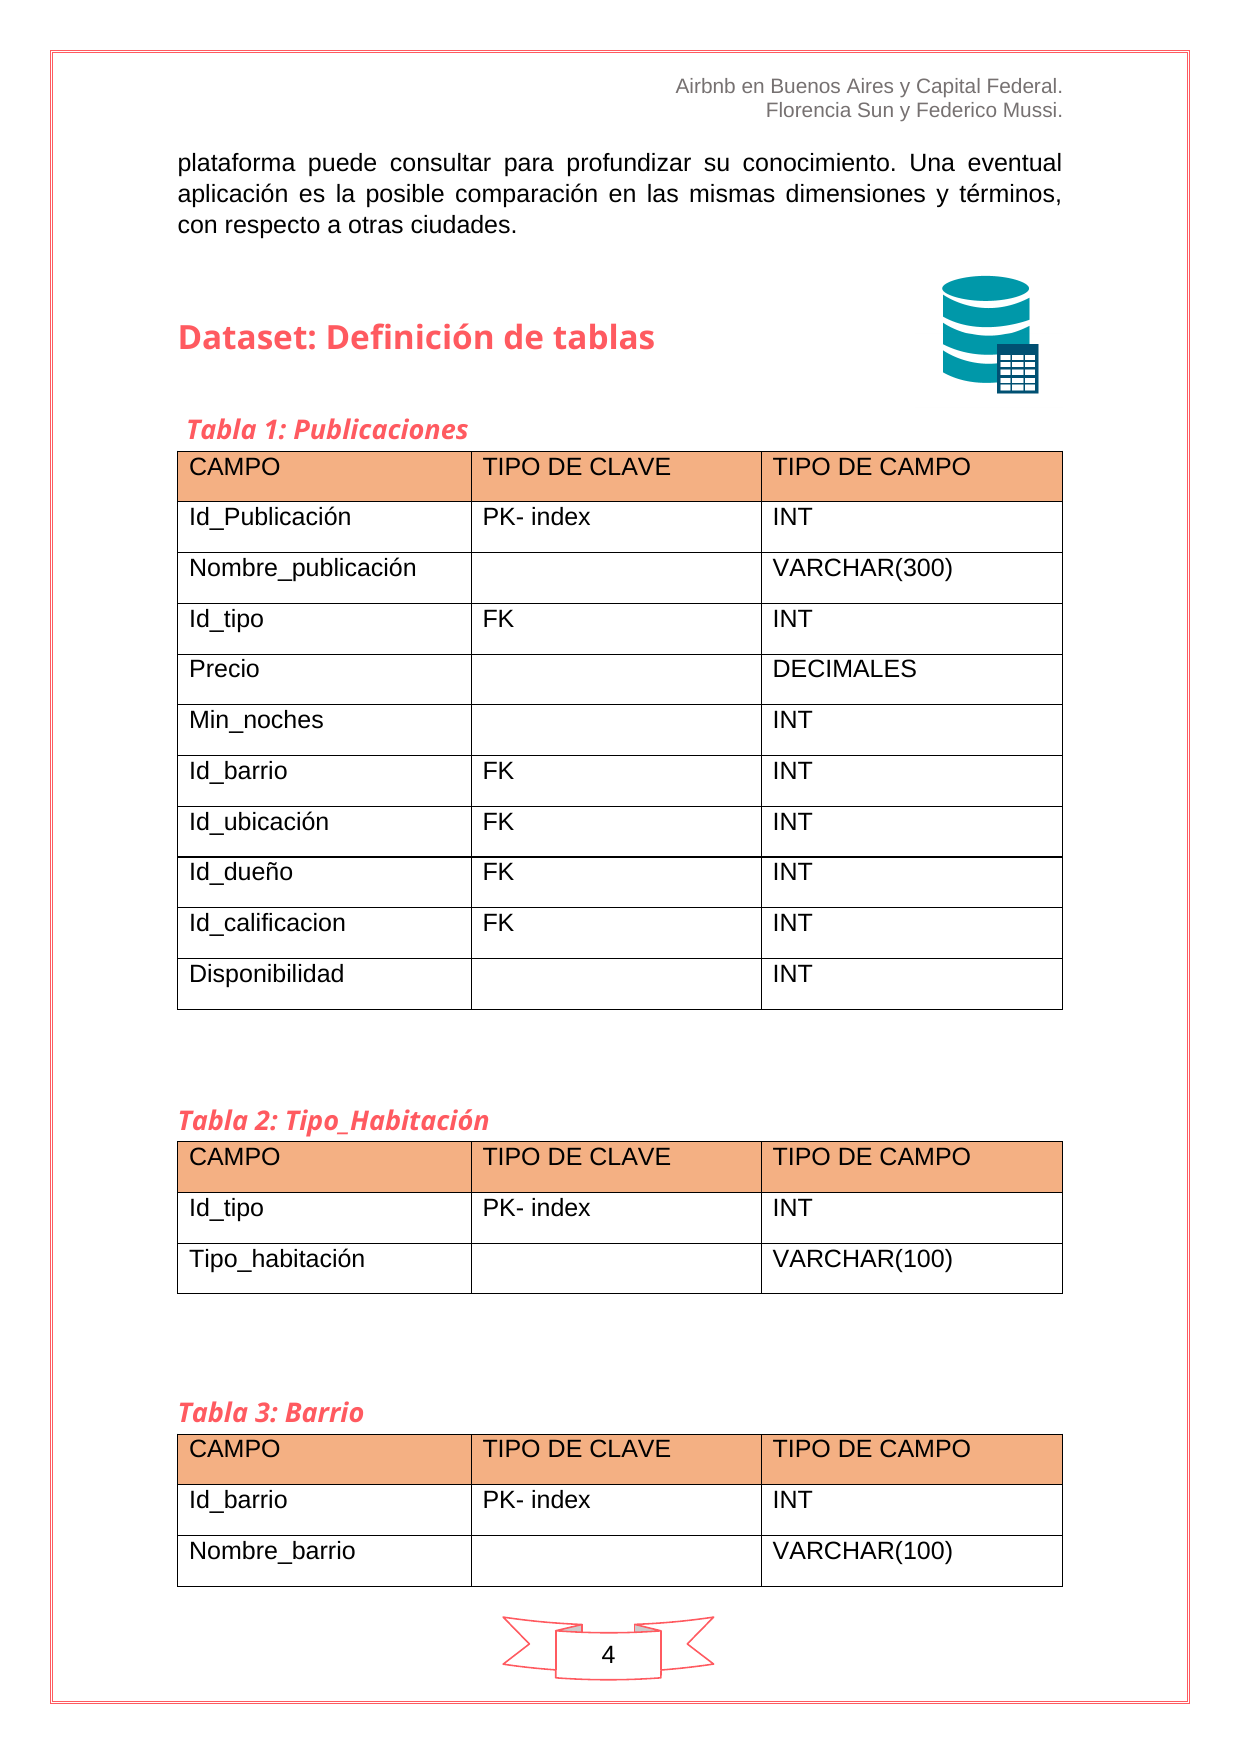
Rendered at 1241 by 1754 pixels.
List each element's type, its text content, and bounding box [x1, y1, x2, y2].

table_cell INT [762, 604, 1062, 653]
table_cell Nombre_publicación [178, 553, 471, 603]
table_cell Nombre_barrio [178, 1536, 471, 1586]
table_cell [472, 1244, 761, 1293]
table_cell Id_calificacion [178, 908, 471, 958]
table_header TIPO DE CAMPO [762, 1435, 1062, 1484]
table_cell INT [762, 502, 1062, 552]
table_cell INT [762, 858, 1062, 907]
table_cell INT [762, 1193, 1062, 1242]
table_cell [472, 553, 761, 603]
table_cell FK [472, 807, 761, 856]
table_cell PK- index [472, 502, 761, 552]
table_cell DECIMALES [762, 655, 1062, 704]
table_cell [472, 655, 761, 704]
table_cell VARCHAR(300) [762, 553, 1062, 603]
table_header CAMPO [178, 1142, 471, 1192]
subtitle Tabla 1: Publicaciones [177, 410, 1063, 447]
table_cell FK [472, 908, 761, 958]
table_header CAMPO [178, 452, 471, 501]
picture [914, 259, 1063, 408]
table_cell VARCHAR(100) [762, 1536, 1062, 1586]
table_cell INT [762, 1485, 1062, 1535]
table_cell FK [472, 756, 761, 806]
table_cell Tipo_habitación [178, 1244, 471, 1293]
table_cell [472, 1536, 761, 1586]
table_header TIPO DE CAMPO [762, 452, 1062, 501]
table_cell Id_Publicación [178, 502, 471, 552]
table_cell INT [762, 959, 1062, 1008]
table_cell [472, 705, 761, 755]
subtitle Tabla 2: Tipo_Habitación [177, 1101, 1063, 1138]
table_cell Disponibilidad [178, 959, 471, 1008]
table_cell Id_barrio [178, 1485, 471, 1535]
table_header TIPO DE CLAVE [472, 452, 761, 501]
table_header CAMPO [178, 1435, 471, 1484]
table_header TIPO DE CLAVE [472, 1435, 761, 1484]
table_cell Min_noches [178, 705, 471, 755]
table_cell Id_tipo [178, 604, 471, 653]
table_cell INT [762, 705, 1062, 755]
subtitle Dataset: Definición de tablas [177, 313, 914, 359]
table_cell Id_tipo [178, 1193, 471, 1242]
table_cell Id_ubicación [178, 807, 471, 856]
table_cell INT [762, 756, 1062, 806]
table_cell FK [472, 604, 761, 653]
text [177, 148, 1063, 238]
table_cell VARCHAR(100) [762, 1244, 1062, 1293]
table_cell PK- index [472, 1485, 761, 1535]
table_cell FK [472, 858, 761, 907]
table_cell [472, 959, 761, 1008]
table_cell INT [762, 807, 1062, 856]
table_header TIPO DE CLAVE [472, 1142, 761, 1192]
subtitle Tabla 3: Barrio [177, 1394, 1063, 1431]
table_cell Id_barrio [178, 756, 471, 806]
table_cell PK- index [472, 1193, 761, 1242]
table_cell Precio [178, 655, 471, 704]
table_cell INT [762, 908, 1062, 958]
table_cell Id_dueño [178, 858, 471, 907]
table_header TIPO DE CAMPO [762, 1142, 1062, 1192]
